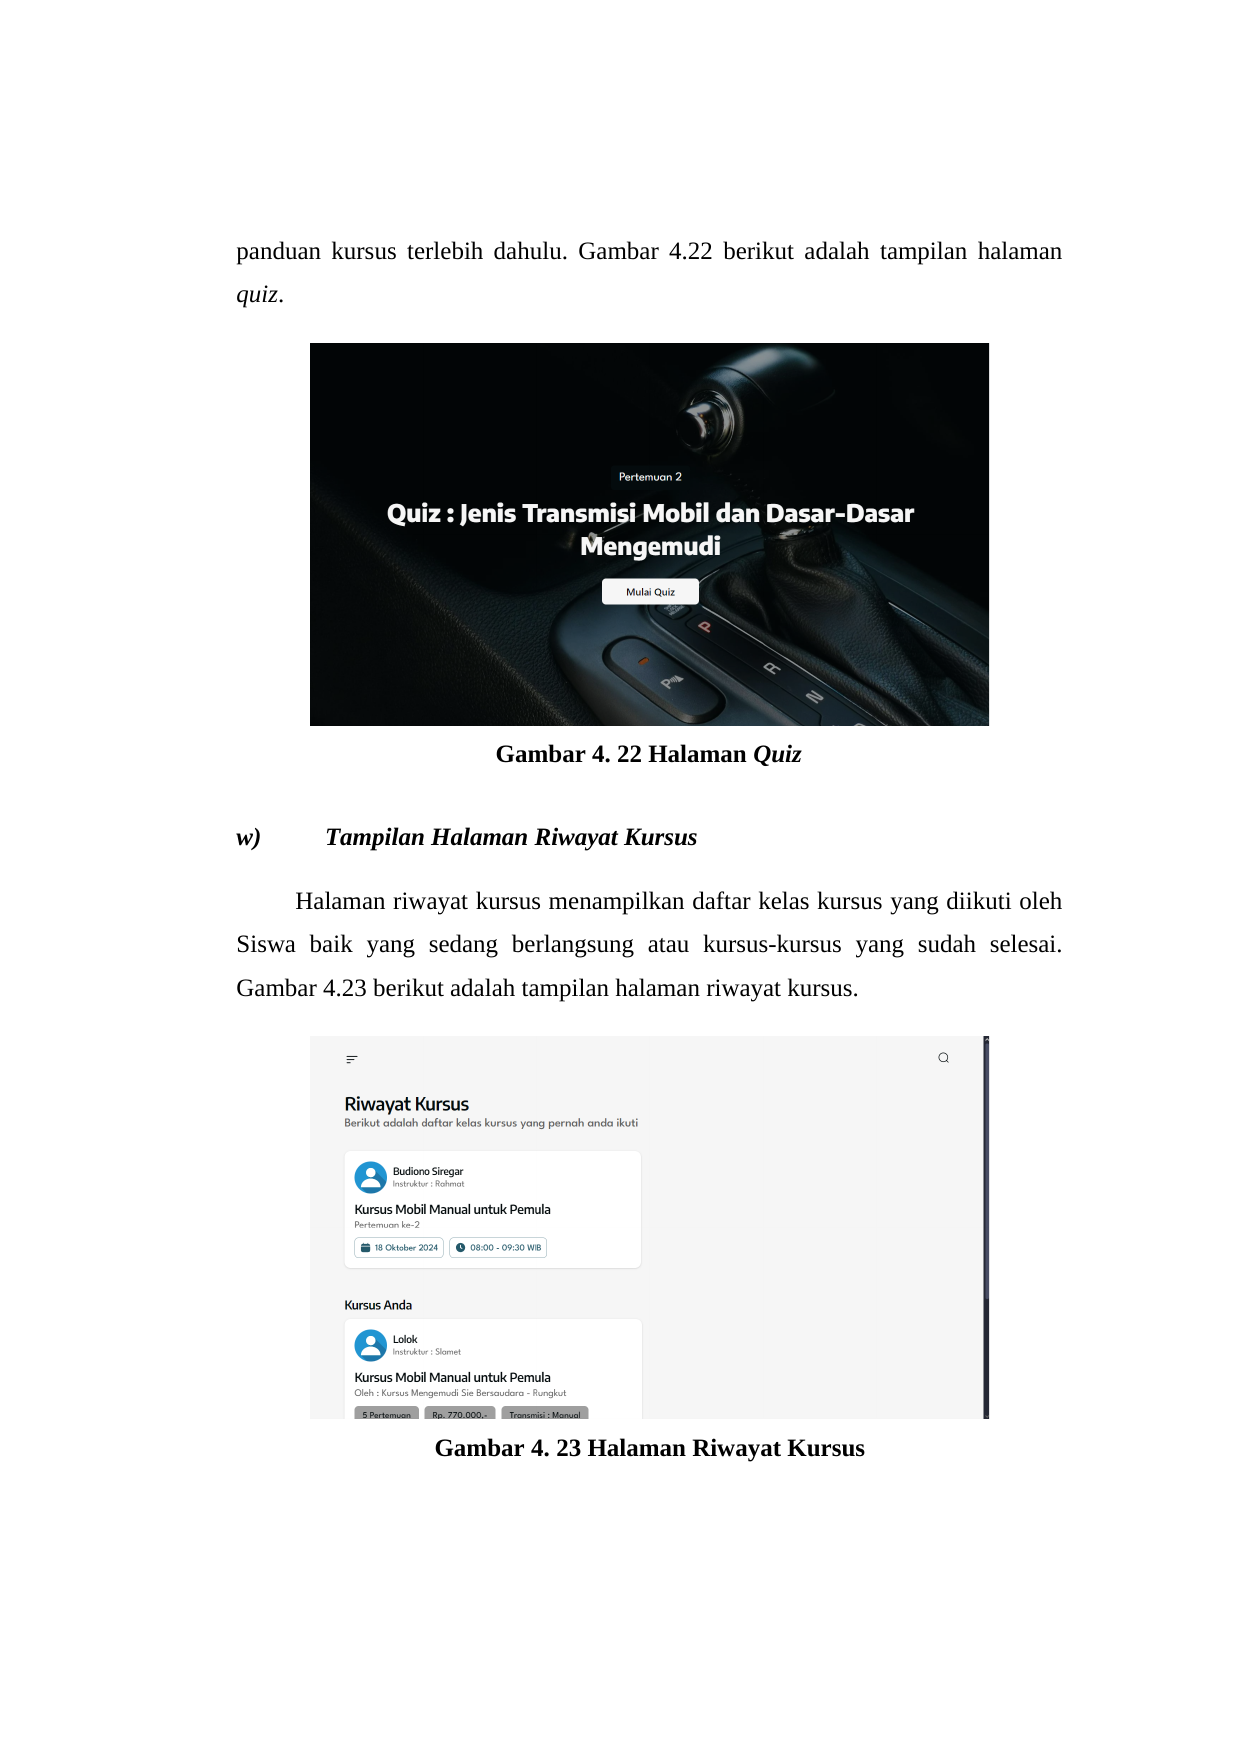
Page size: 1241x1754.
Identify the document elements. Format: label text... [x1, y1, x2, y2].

text Halaman riwayat kursus menampilkan daftar kelas kursus yang diikuti oleh Siswa baik yang sedang berlangsung atau kursus-kursus yang sudah selesai. Gambar 4.23 berikut adalah tampilan halaman riwayat kursus. [236, 886, 1063, 1001]
subtitle Tampilan Halaman Riwayat Kursus [236, 822, 1063, 851]
text Gambar 4. 22 Halaman Quiz [236, 739, 1063, 768]
picture [310, 343, 990, 726]
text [236, 236, 1063, 308]
picture [310, 1036, 990, 1419]
text Gambar 4. 23 Halaman Riwayat Kursus [236, 1433, 1063, 1462]
